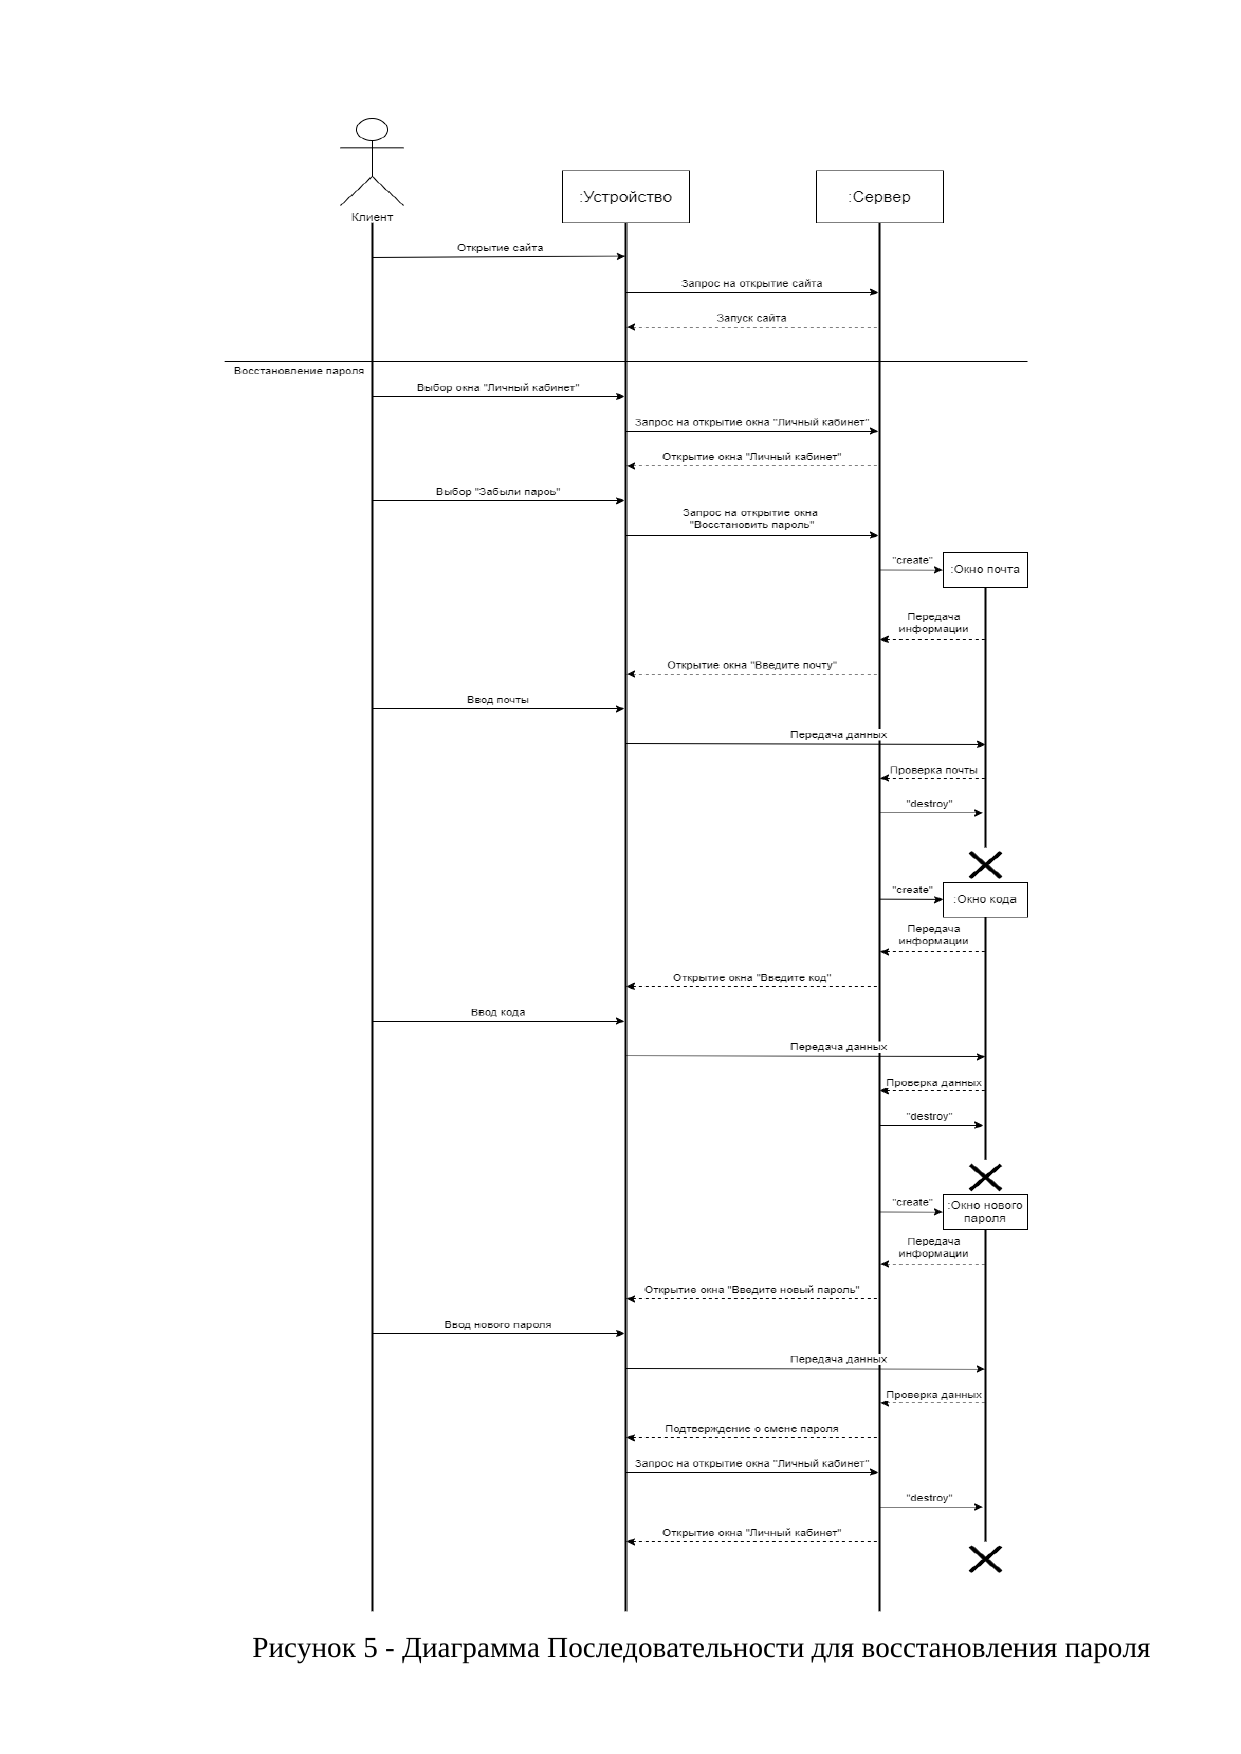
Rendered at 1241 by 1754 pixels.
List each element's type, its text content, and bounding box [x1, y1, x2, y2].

picture [224, 118, 1031, 1612]
text Рисунок 5 - Диаграмма Последовательности для восстановления пароля [177, 1630, 1152, 1664]
